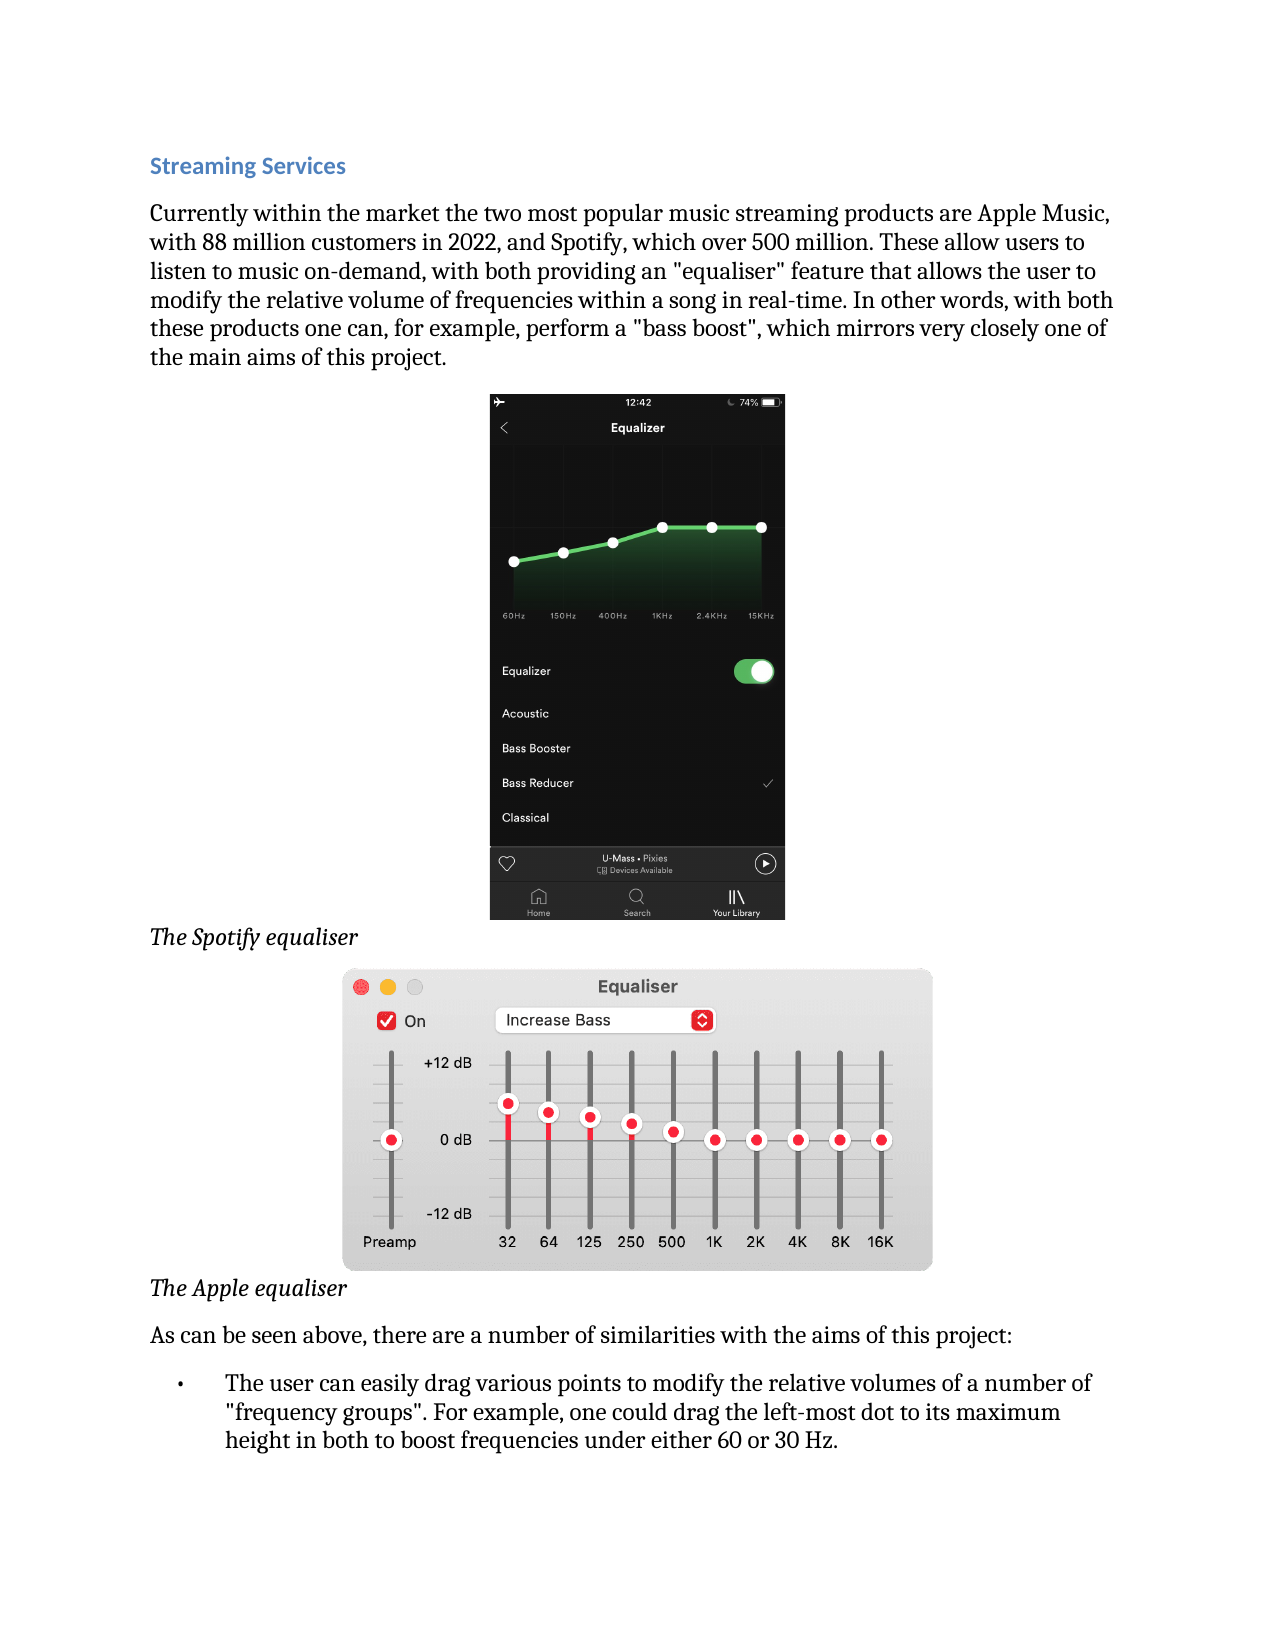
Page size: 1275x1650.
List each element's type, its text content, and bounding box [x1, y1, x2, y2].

table_header [225, 391, 1050, 923]
subtitle Streaming Services [150, 150, 1125, 181]
table_header [225, 965, 1050, 1274]
list The user can easily drag various points to modify the relative volumes of a number of "frequency groups". For example, one could drag the left-most dot to its maximum height in both to boost frequencies under either 60 or 30 Hz. [175, 1369, 1125, 1455]
text The Spotify equaliser [150, 923, 1125, 952]
text As can be seen above, there are a number of similarities with the aims of this project: [150, 1321, 1125, 1350]
text Currently within the market the two most popular music streaming products are Apple Music, with 88 million customers in 2022, and Spotify, which over 500 million. These allow users to listen to music on-demand, with both providing an "equaliser" feature that allows the user to modify the relative volume of frequencies within a song in real-time. In other words, with both these products one can, for example, perform a "bass boost", which mirrors very closely one of the main aims of this project. [150, 199, 1125, 372]
text The Apple equaliser [150, 1274, 1125, 1303]
picture [342, 968, 933, 1271]
picture [489, 394, 786, 920]
